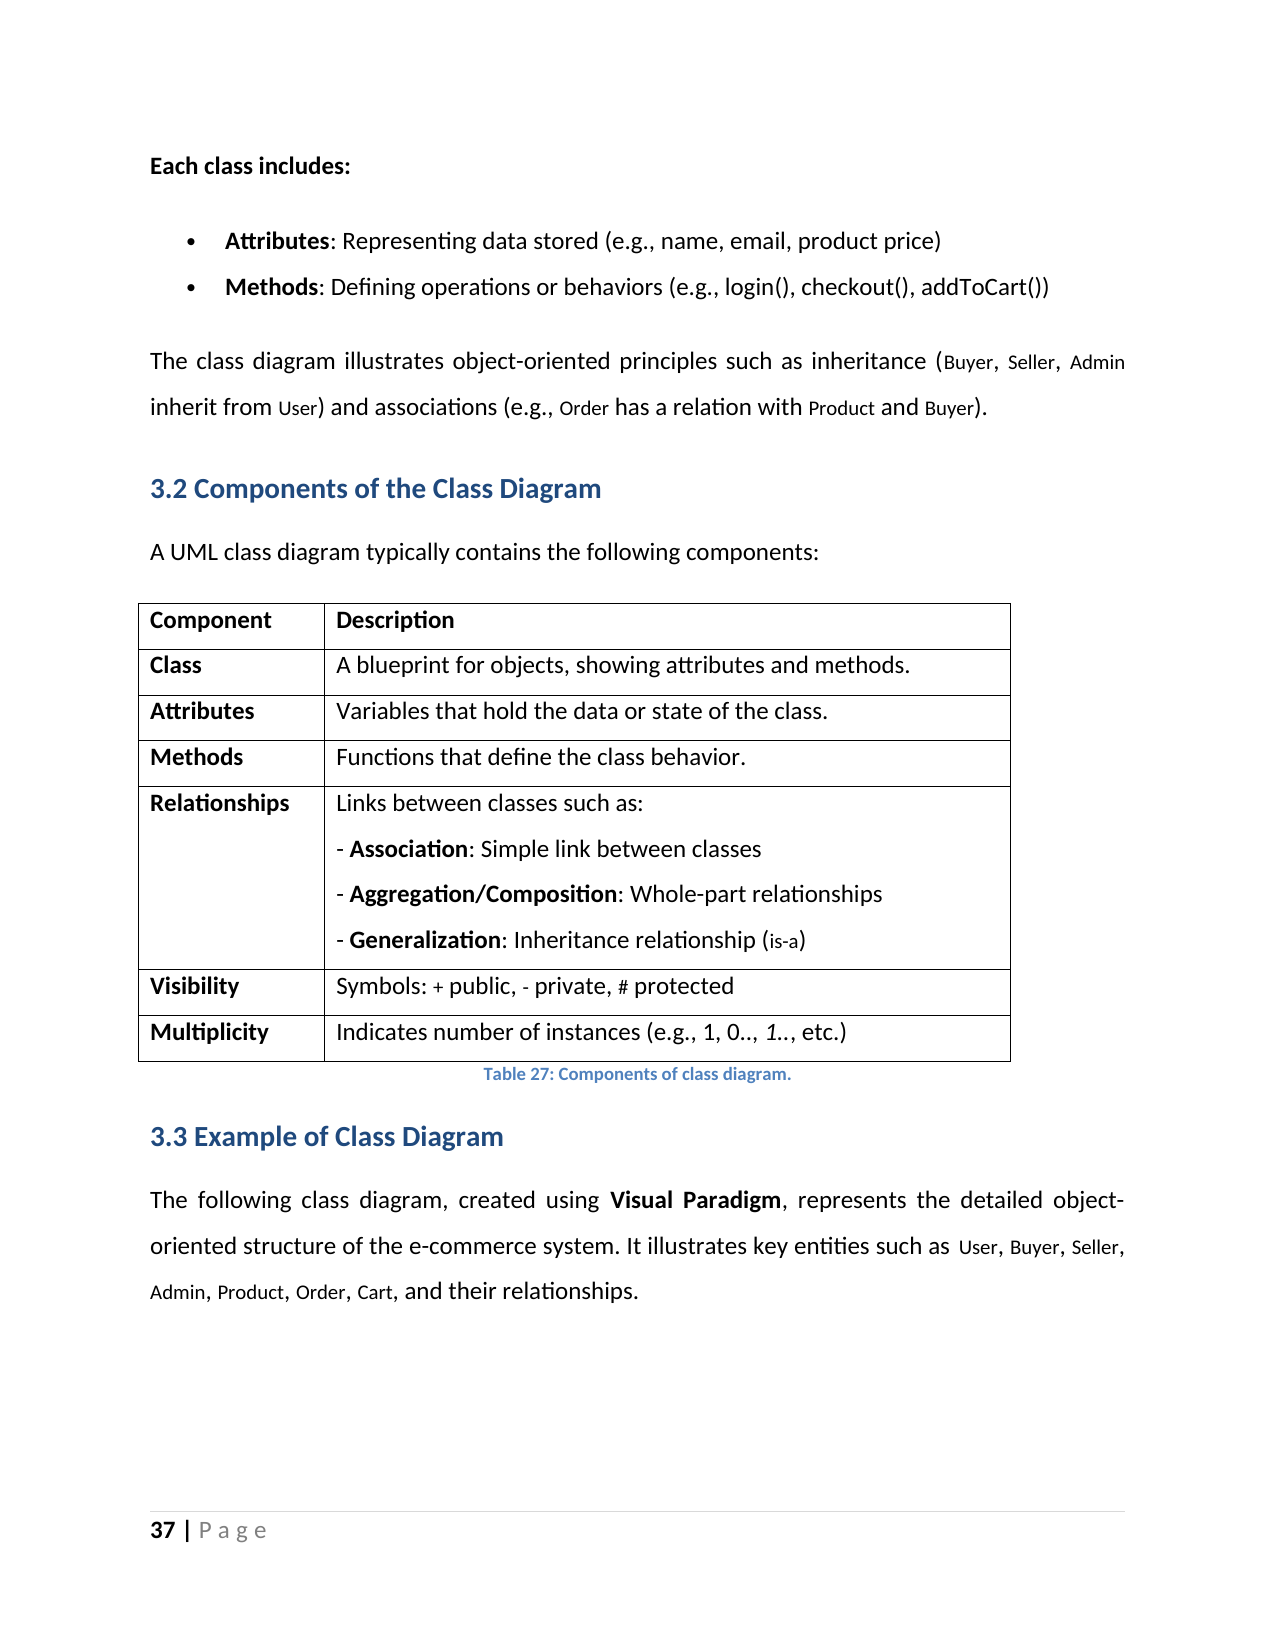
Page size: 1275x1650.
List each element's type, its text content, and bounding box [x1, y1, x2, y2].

list Methods: Defining operations or behaviors (e.g., login(), checkout(), addToCart()) [187, 271, 1125, 301]
text The class diagram illustrates object-oriented principles such as inheritance (Buyer, Seller, Admin inherit from User) and associations (e.g., Order has a relation with Product and Buyer). [150, 346, 1125, 422]
table_cell Indicates number of instances (e.g., 1, 0.., 1.., etc.) [325, 1016, 1010, 1061]
table_cell Links between classes such as: - Association: Simple link between classes - Aggregation/Composition: Whole-part relationships - Generalization: Inheritance relationship (is-a) [325, 787, 1010, 969]
subtitle 3.2 Components of the Class Diagram [150, 470, 1125, 506]
text Each class includes: [150, 150, 1125, 181]
table_cell Variables that hold the data or state of the class. [325, 696, 1010, 740]
table_cell Symbols: + public, - private, # protected [325, 970, 1010, 1015]
list Attributes: Representing data stored (e.g., name, email, product price) [187, 225, 1125, 255]
text The following class diagram, created using Visual Paradigm, represents the detailed object-oriented structure of the e-commerce system. It illustrates key entities such as User, Buyer, Seller, Admin, Product, Order, Cart, and their relationships. [150, 1184, 1125, 1306]
table_cell Functions that define the class behavior. [325, 741, 1010, 786]
table_cell Methods [139, 741, 324, 786]
table_header Description [325, 604, 1010, 649]
table_cell Class [139, 650, 324, 694]
table_header Component [139, 604, 324, 649]
subtitle 3.3 Example of Class Diagram [150, 1118, 1125, 1154]
table_cell A blueprint for objects, showing attributes and methods. [325, 650, 1010, 694]
table_cell Relationships [139, 787, 324, 969]
text A UML class diagram typically contains the following components: [150, 536, 1125, 567]
table_cell Multiplicity [139, 1016, 324, 1061]
table_cell Visibility [139, 970, 324, 1015]
table_cell Attributes [139, 696, 324, 740]
